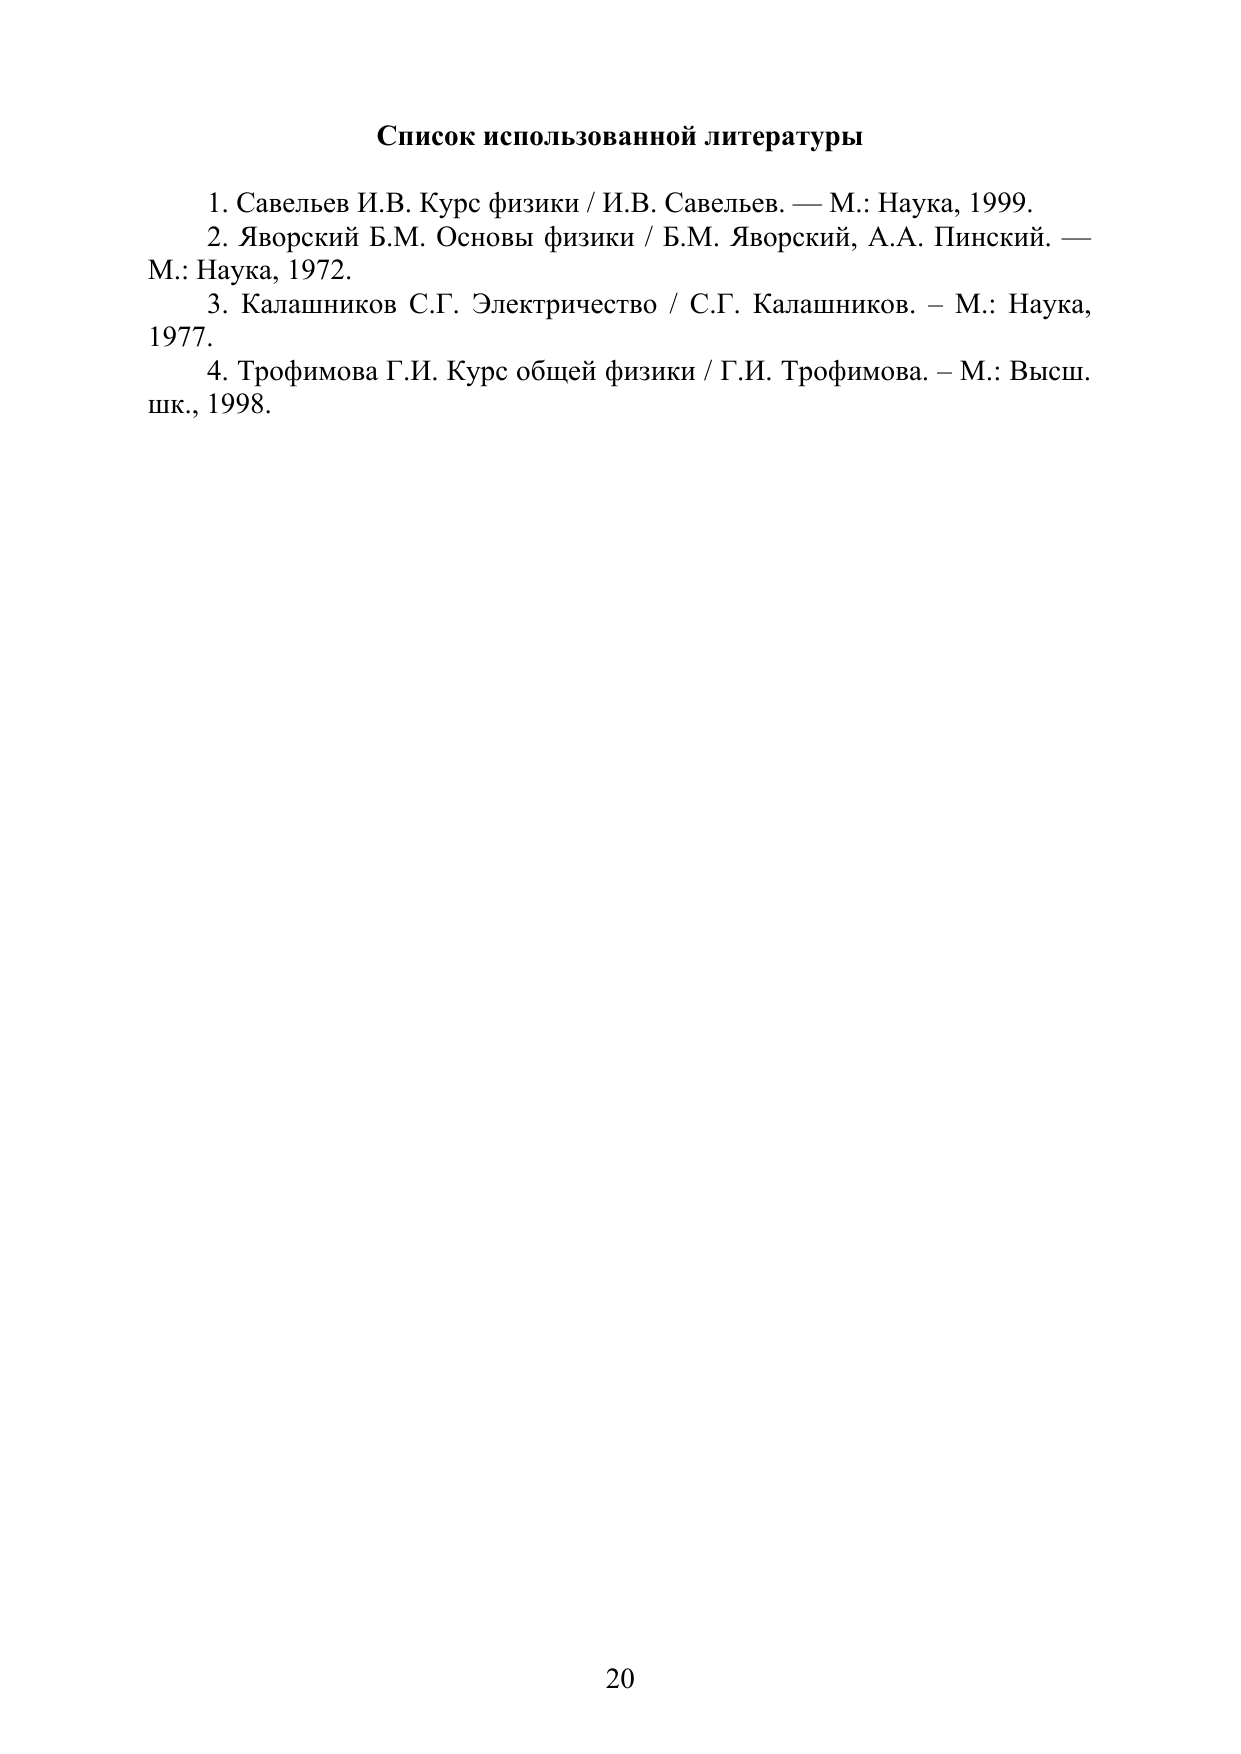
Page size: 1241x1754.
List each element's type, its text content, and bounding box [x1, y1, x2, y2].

text 2. Яворский Б.М. Основы физики / Б.М. Яворский, А.А. Пинский. — М.: Наука, 1972. [148, 219, 1092, 286]
text Список использованной литературы [148, 118, 1092, 152]
text 3. Калашников С.Г. Электричество / С.Г. Калашников. – М.: Наука, 1977. [148, 286, 1092, 353]
text 4. Трофимова Г.И. Курс общей физики / Г.И. Трофимова. – М.: Высш. шк., 1998. [148, 353, 1092, 420]
text 1. Савельев И.В. Курс физики / И.В. Савельев. — М.: Наука, 1999. [148, 185, 1092, 219]
